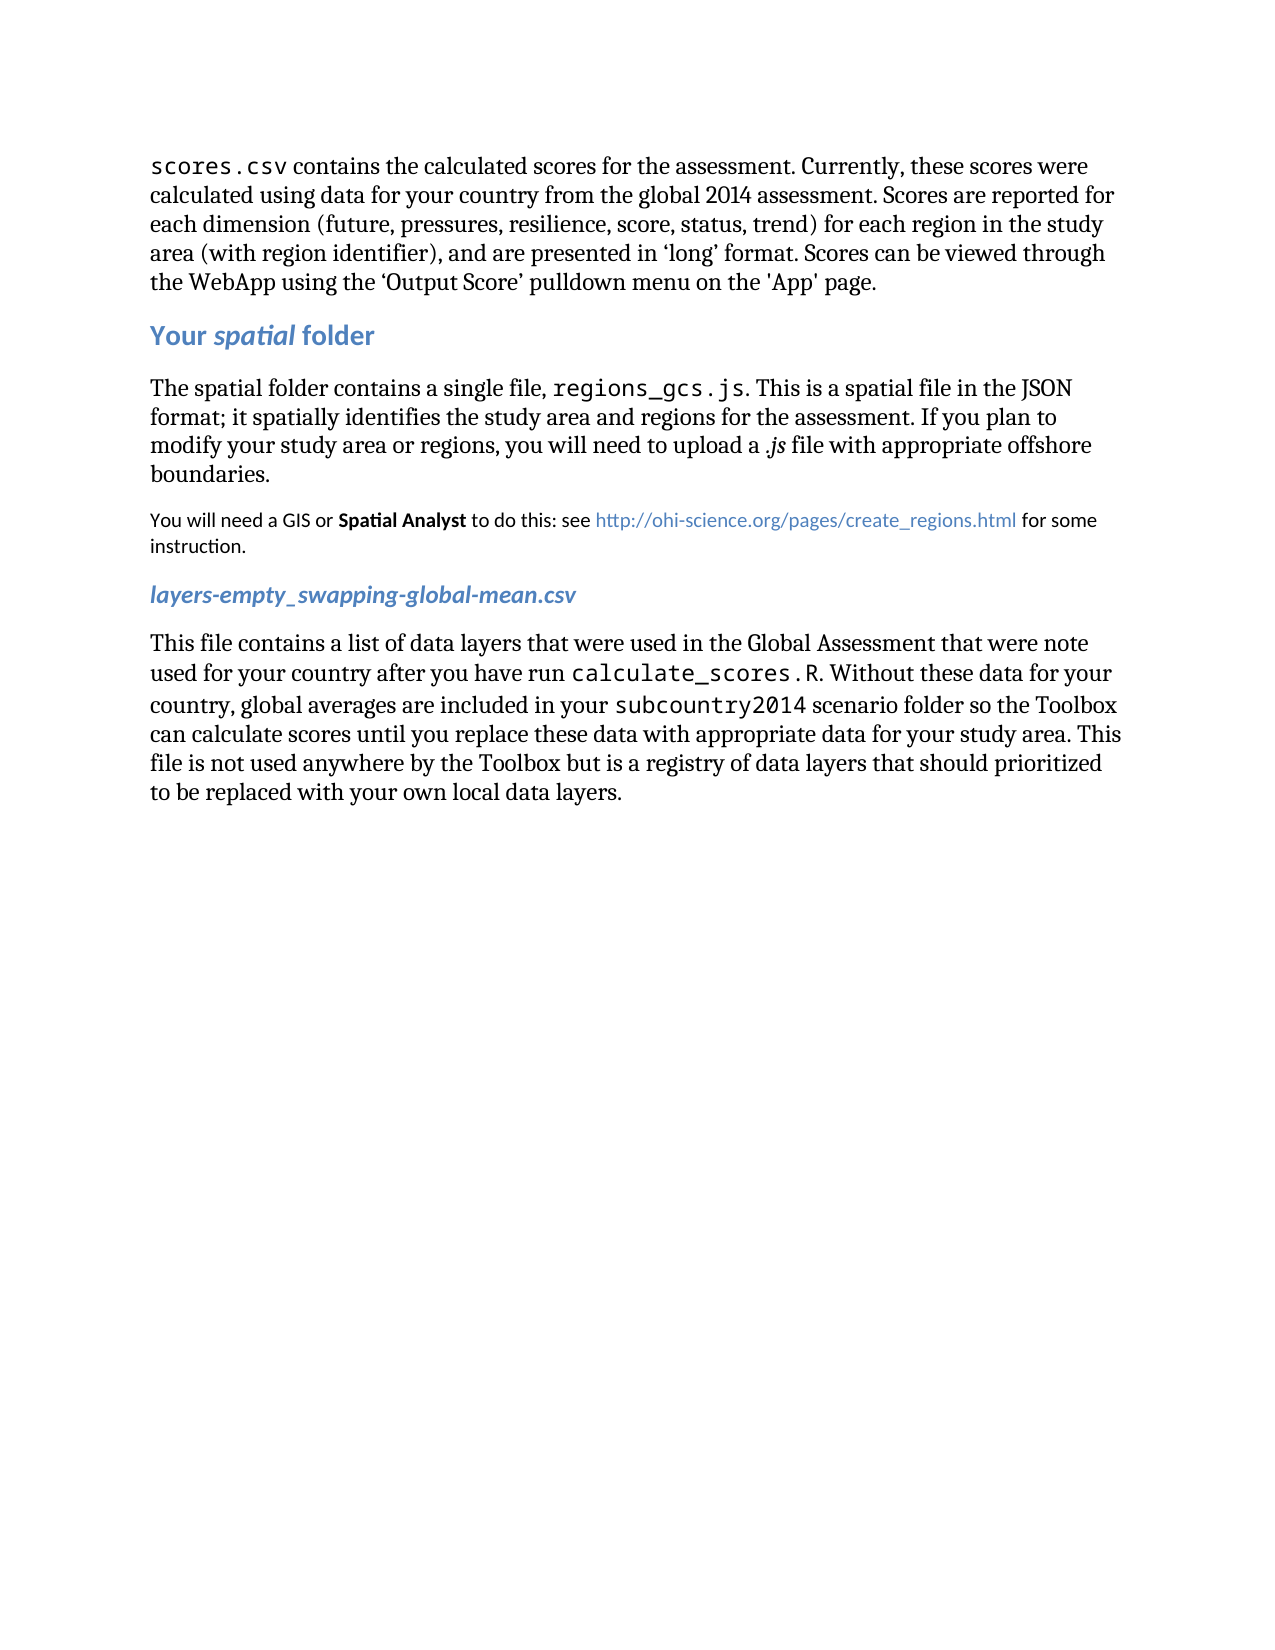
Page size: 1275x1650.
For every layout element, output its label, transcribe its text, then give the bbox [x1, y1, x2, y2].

text You will need a GIS or Spatial Analyst to do this: see http://ohi-science.org/pages/create_regions.html for some instruction. [150, 508, 1125, 558]
text scores.csv contains the calculated scores for the assessment. Currently, these scores were calculated using data for your country from the global 2014 assessment. Scores are reported for each dimension (future, pressures, resilience, score, status, trend) for each region in the study area (with region identifier), and are presented in ‘long’ format. Scores can be viewed through the WebApp using the ‘Output Score’ pulldown menu on the 'App' page. [150, 150, 1125, 296]
subtitle Your spatial folder [150, 317, 1125, 353]
text The spatial folder contains a single file, regions_gcs.js. This is a spatial file in the JSON format; it spatially identifies the study area and regions for the assessment. If you plan to modify your study area or regions, you will need to upload a .js file with appropriate offshore boundaries. [150, 371, 1125, 489]
text This file contains a list of data layers that were used in the Global Assessment that were note used for your country after you have run calculate_scores.R. Without these data for your country, global averages are included in your subcountry2014 scenario folder so the Toolbox can calculate scores until you replace these data with appropriate data for your study area. This file is not used anywhere by the Toolbox but is a registry of data layers that should prioritized to be replaced with your own local data layers. [150, 629, 1125, 806]
subtitle layers-empty_swapping-global-mean.csv [150, 579, 1125, 610]
